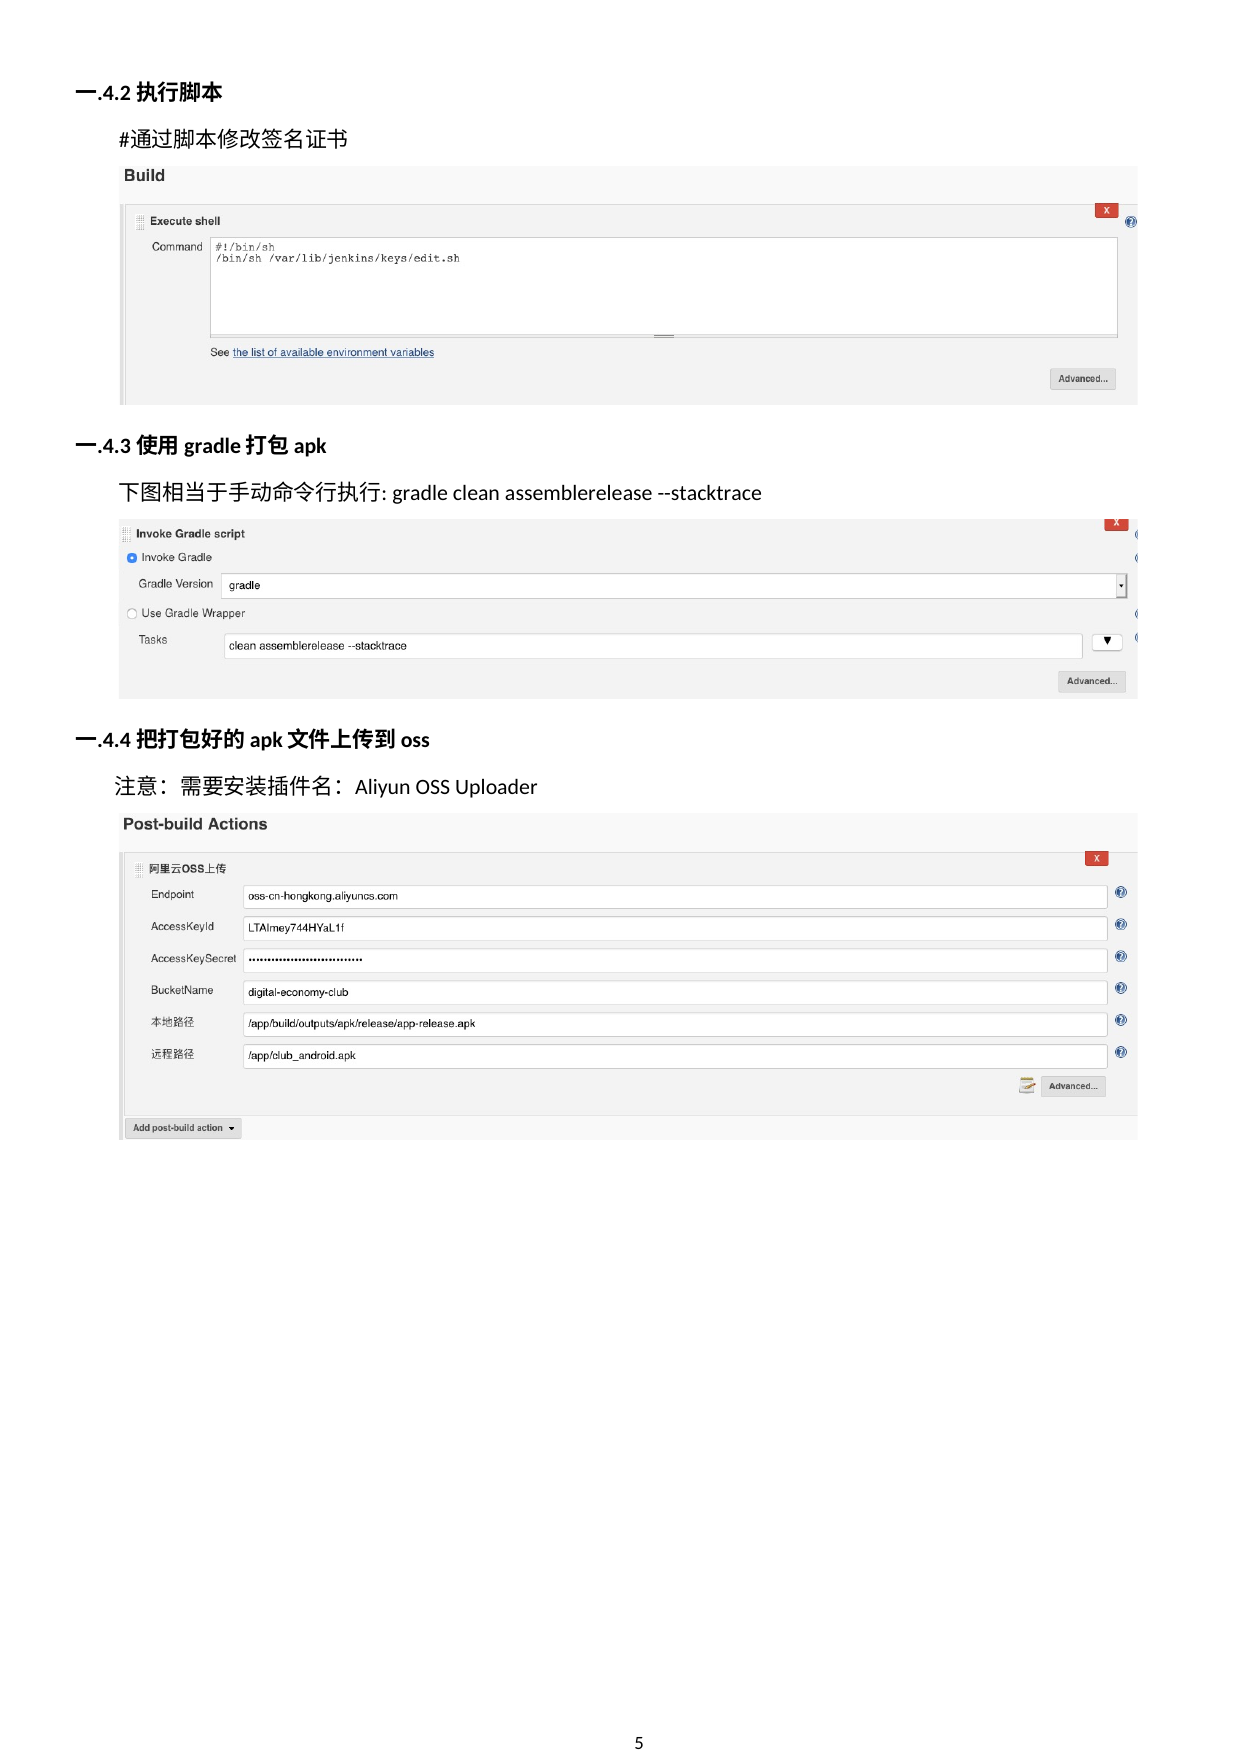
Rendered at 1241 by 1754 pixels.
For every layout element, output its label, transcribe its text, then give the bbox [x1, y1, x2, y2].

picture [118, 519, 1138, 699]
subtitle 把打包好的apk文件上传到oss [75, 722, 1165, 753]
picture [118, 813, 1138, 1140]
text #通过脚本修改签名证书 [75, 122, 1165, 154]
subtitle 执行脚本 [75, 75, 1165, 107]
text 下图相当于手动命令行执行: gradle clean assemblerelease --stacktrace [75, 475, 1165, 507]
text 注意：需要安装插件名：Aliyun OSS Uploader [75, 769, 1165, 801]
picture [118, 166, 1138, 405]
subtitle 使用gradle打包apk [75, 428, 1165, 459]
